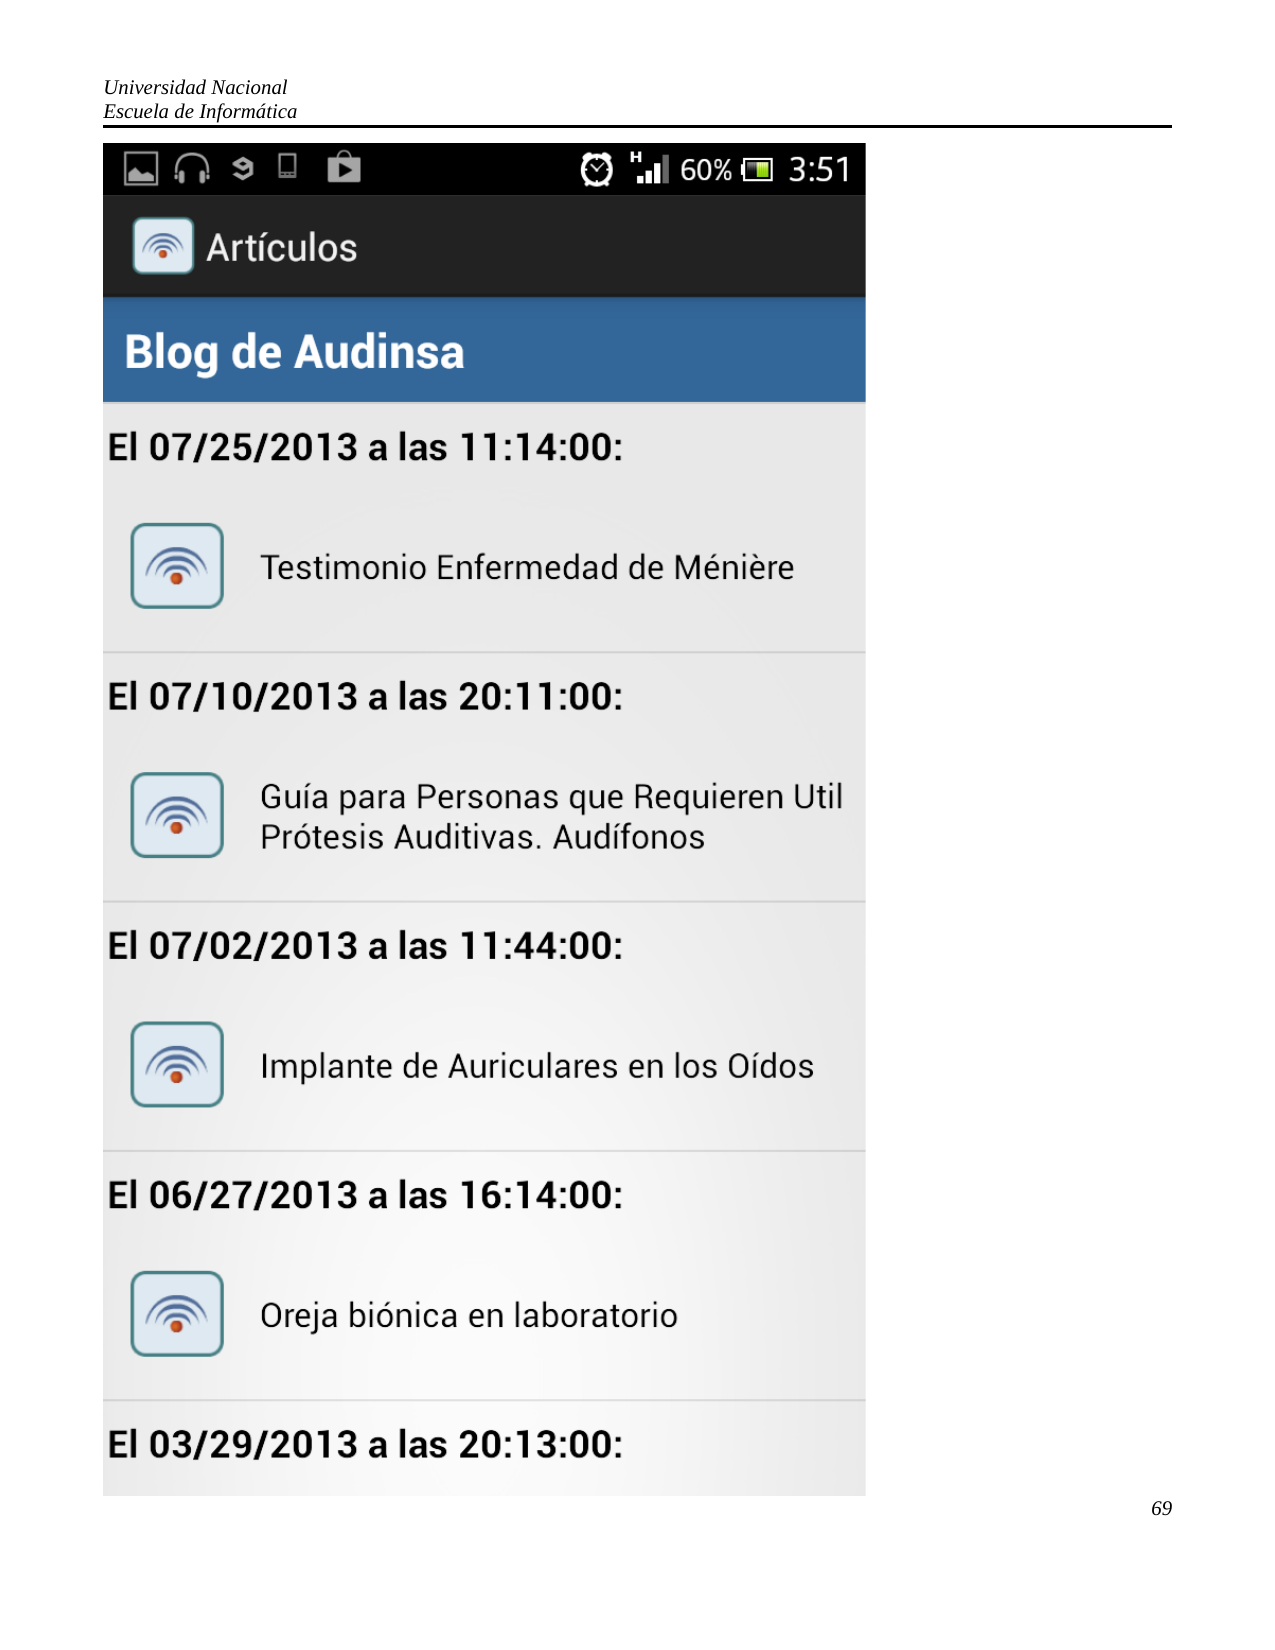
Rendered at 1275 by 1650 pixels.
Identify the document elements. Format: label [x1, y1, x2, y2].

picture [103, 143, 866, 1496]
